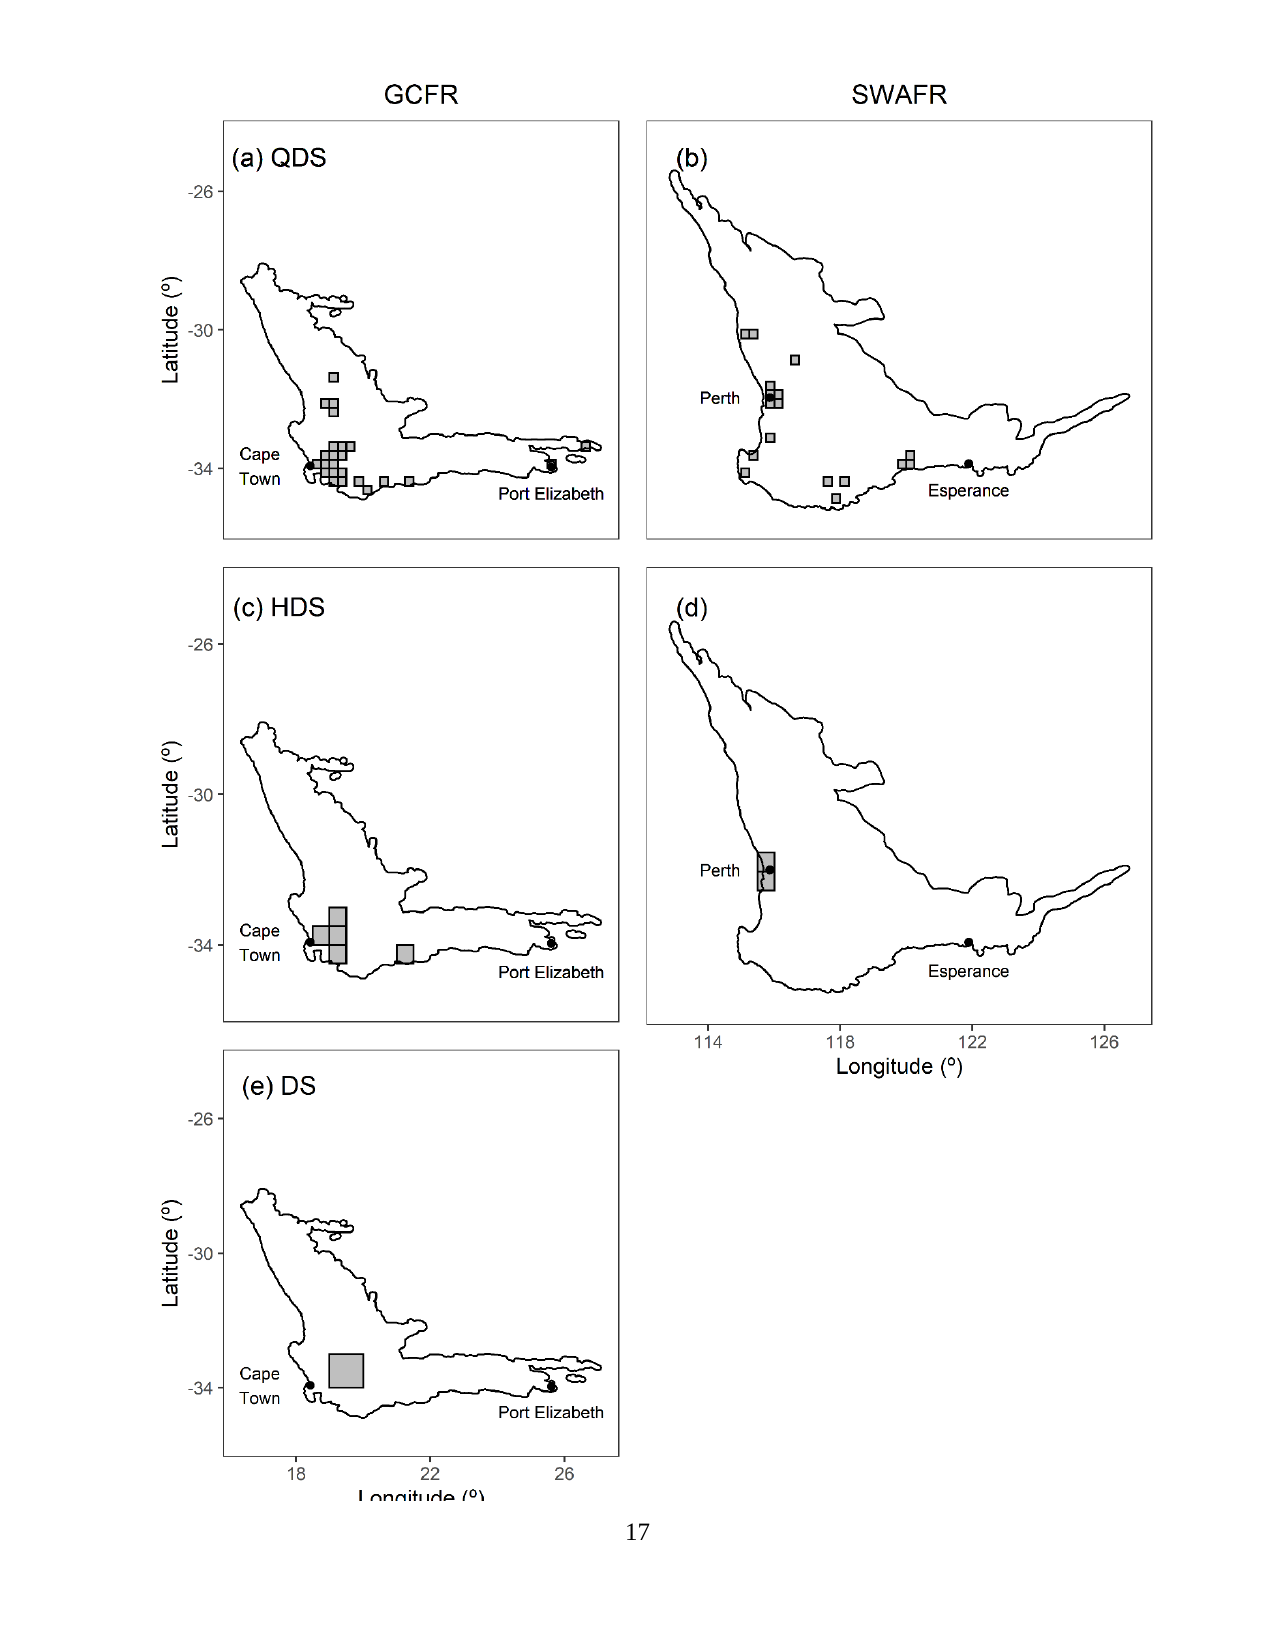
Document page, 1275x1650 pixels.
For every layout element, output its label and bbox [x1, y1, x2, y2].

picture [150, 73, 1163, 1501]
